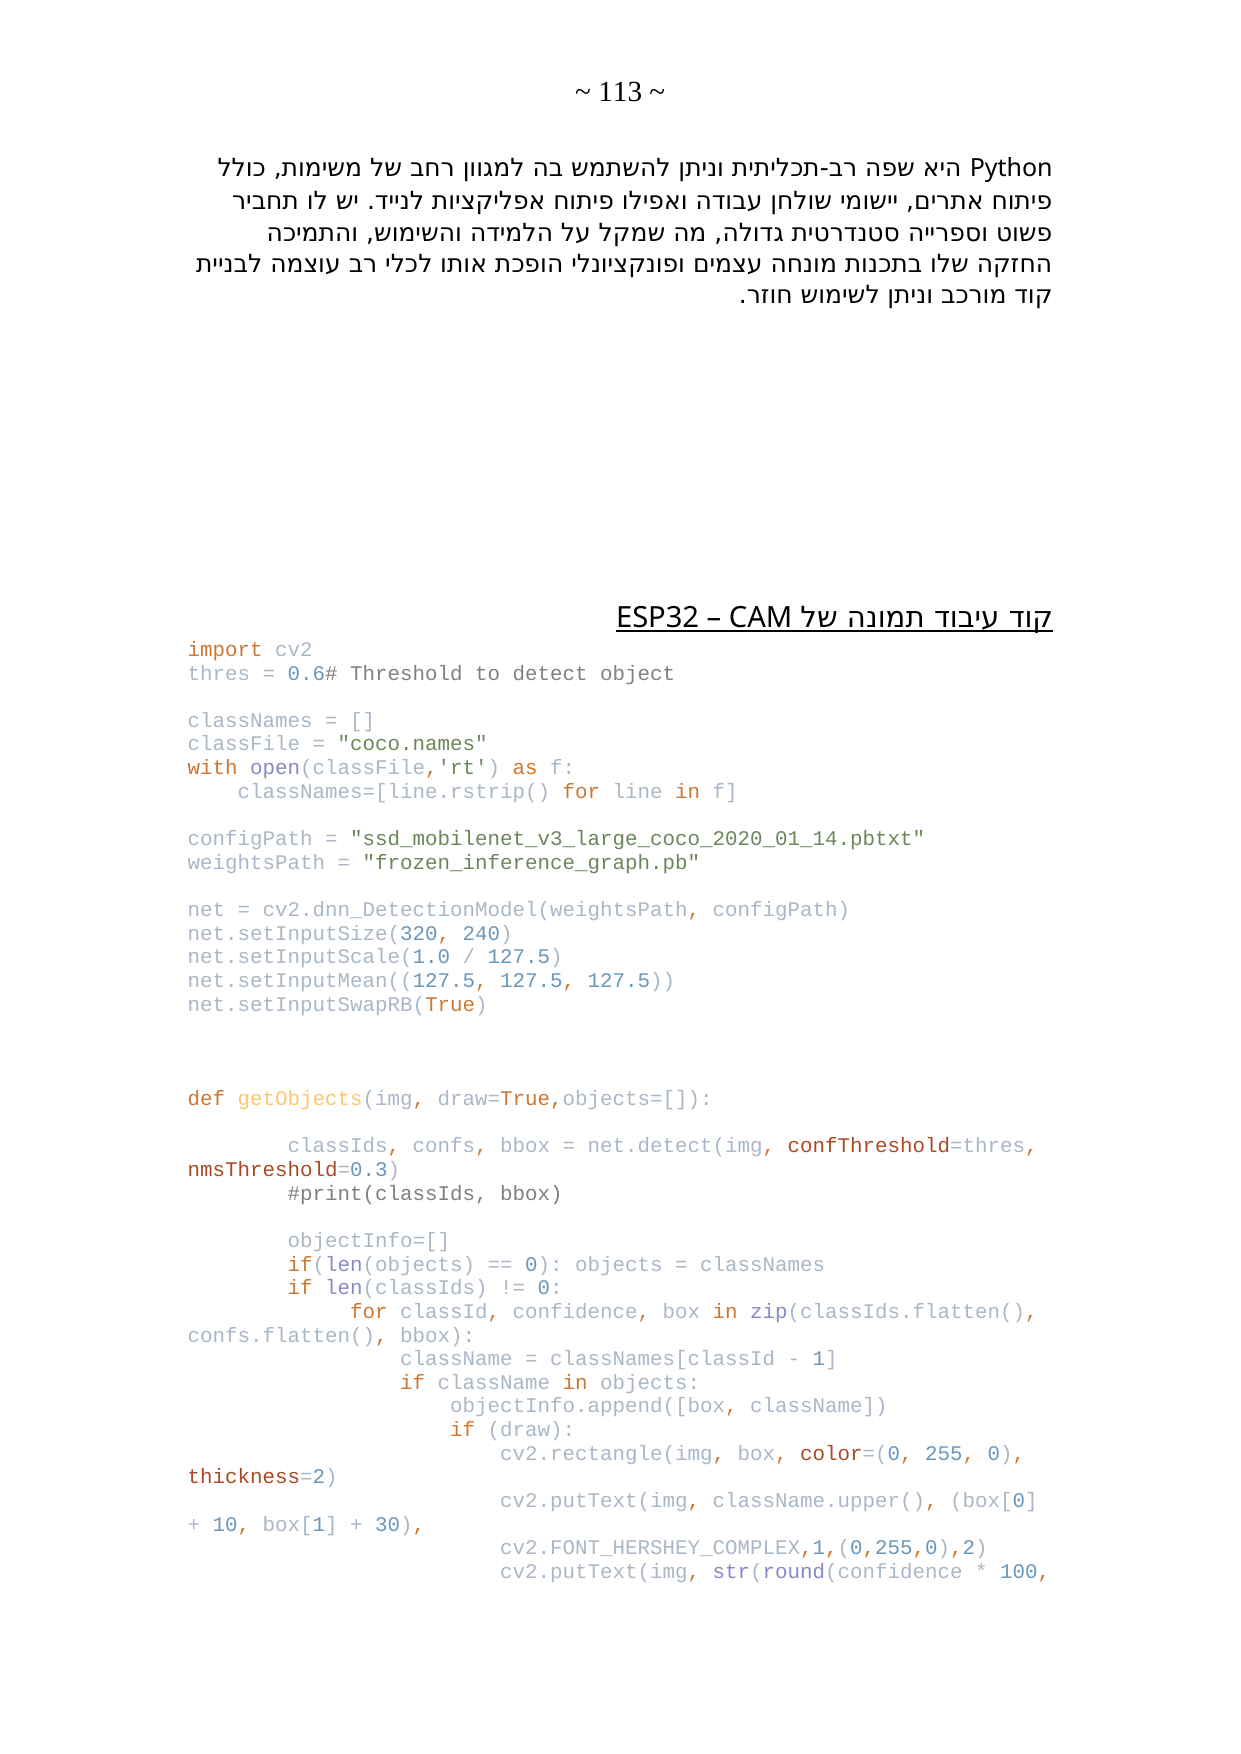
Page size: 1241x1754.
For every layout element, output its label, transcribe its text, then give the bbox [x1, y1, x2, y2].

subtitle ESP32 – CAM קוד עיבוד תמונה של [187, 596, 1053, 636]
text Python היא שפה רב-תכליתית וניתן להשתמש בה למגוון רחב של משימות, כולל פיתוח אתרים, יישומי שולחן עבודה ואפילו פיתוח אפליקציות לנייד. יש לו תחביר פשוט וספרייה סטנדרטית גדולה, מה שמקל על הלמידה והשימוש, והתמיכה החזקה שלו בתכנות מונחה עצמים ופונקציונלי הופכת אותו לכלי רב עוצמה לבניית קוד מורכב וניתן לשימוש חוזר. [187, 150, 1053, 310]
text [187, 639, 1053, 1585]
